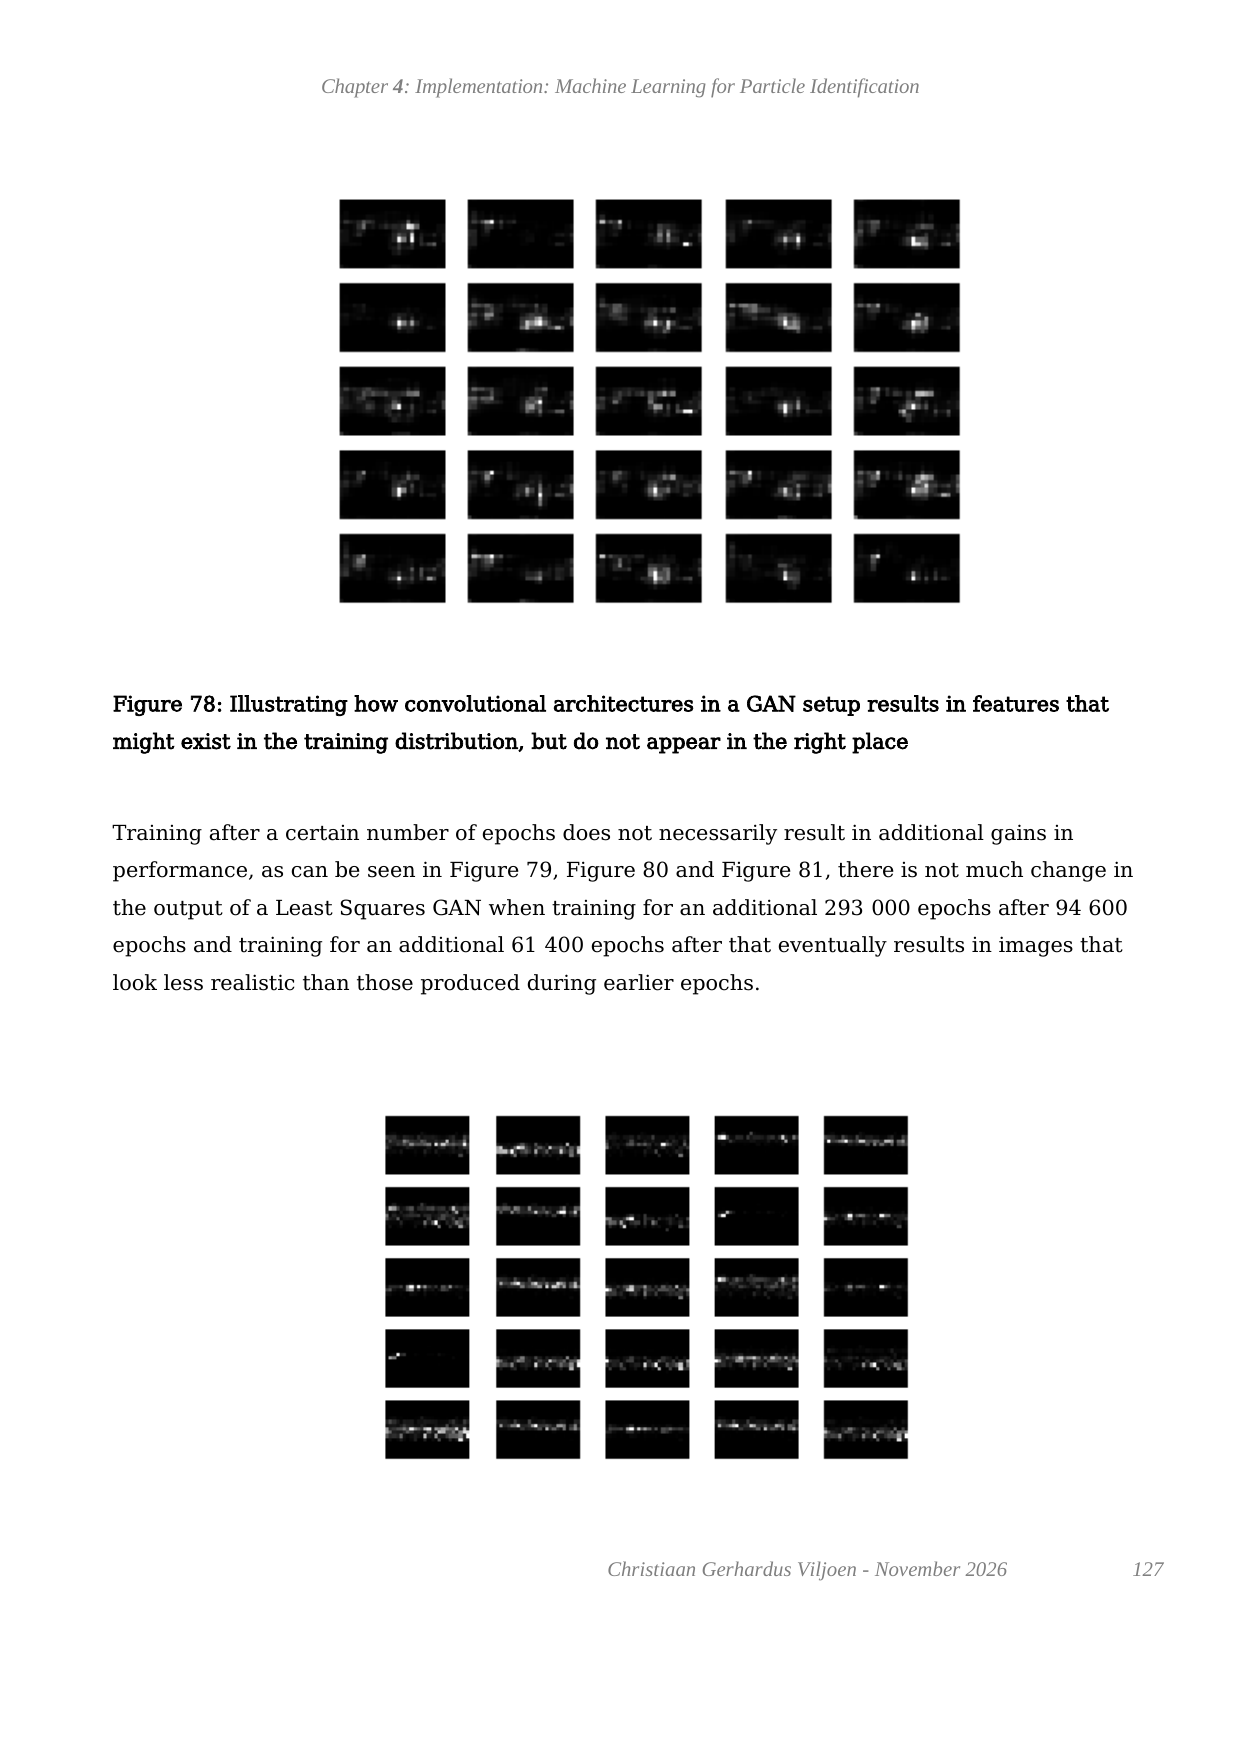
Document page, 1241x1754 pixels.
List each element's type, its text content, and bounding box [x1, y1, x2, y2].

text Training after a certain number of epochs does not necessarily result in additional gains in performance, as can be seen in Figure 76, Figure 77 and Figure 78, there is not much change in the output of a Least Squares GAN when training for an additional 293 000 epochs after 94 600 epochs and training for an additional 61 400 epochs after that eventually results in images that look less realistic than those produced during earlier epochs. [112, 820, 1165, 995]
picture [238, 135, 1040, 670]
picture [297, 1061, 980, 1516]
text Figure 78: Illustrating how convolutional architectures in a GAN setup results in features that might exist in the training distribution, but do not appear in the right place [112, 691, 1165, 753]
